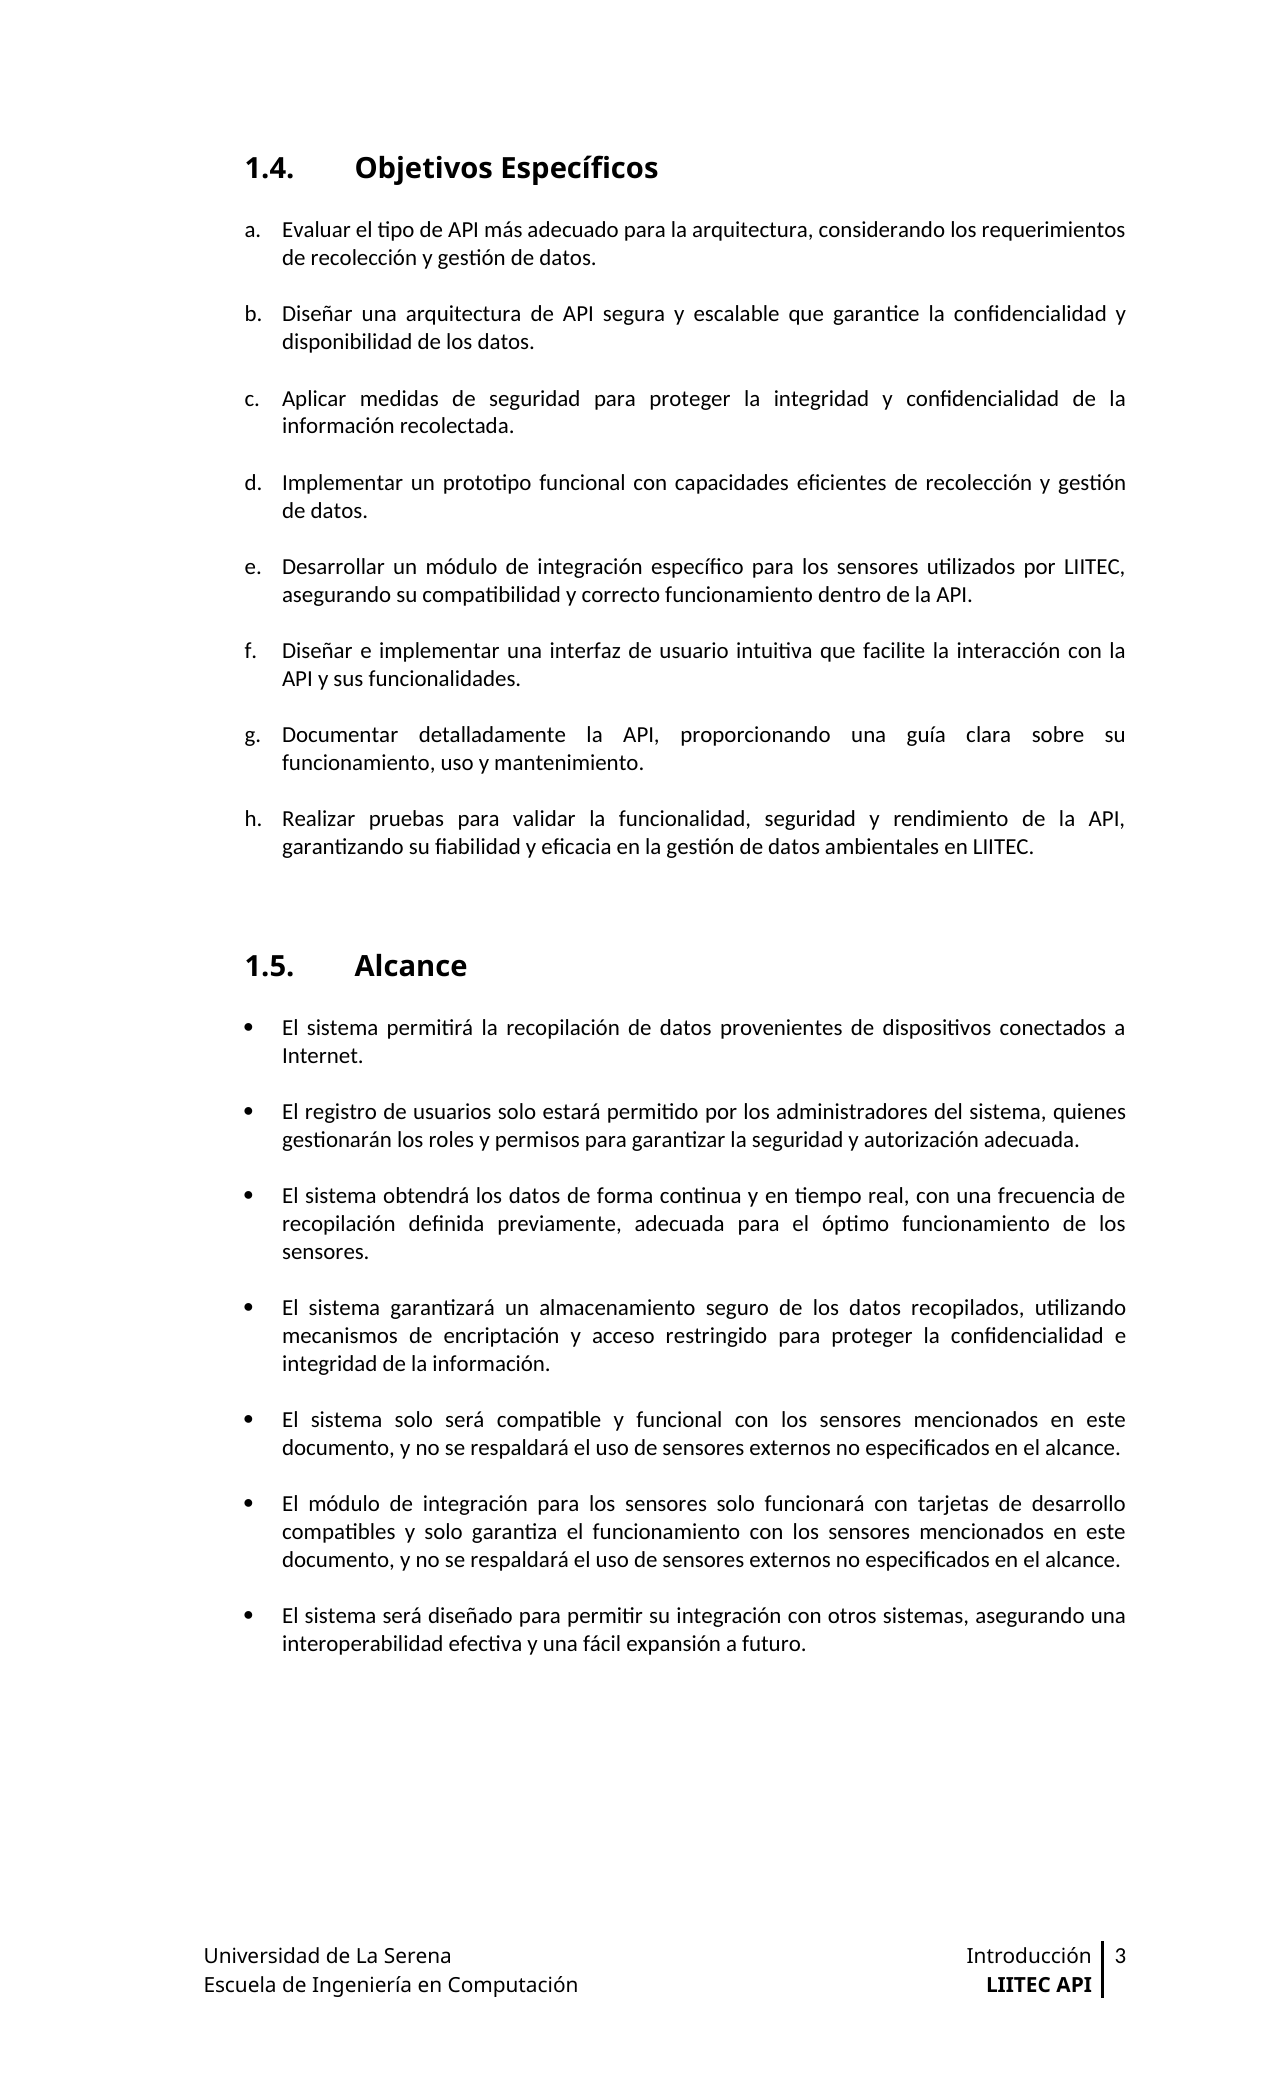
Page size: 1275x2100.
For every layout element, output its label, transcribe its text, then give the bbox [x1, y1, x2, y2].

list Aplicar medidas de seguridad para proteger la integridad y confidencialidad de la información recolectada. [244, 384, 1127, 440]
list Evaluar el tipo de API más adecuado para la arquitectura, considerando los requerimientos de recolección y gestión de datos. [244, 216, 1127, 272]
list El sistema solo será compatible y funcional con los sensores mencionados en este documento, y no se respaldará el uso de sensores externos no especificados en el alcance. [244, 1405, 1127, 1461]
list Implementar un prototipo funcional con capacidades eficientes de recolección y gestión de datos. [244, 468, 1127, 524]
list El módulo de integración para los sensores solo funcionará con tarjetas de desarrollo compatibles y solo garantiza el funcionamiento con los sensores mencionados en este documento, y no se respaldará el uso de sensores externos no especificados en el alcance. [244, 1489, 1127, 1573]
subtitle Objetivos Específicos [244, 148, 1127, 187]
subtitle Alcance [244, 945, 1127, 985]
list Desarrollar un módulo de integración específico para los sensores utilizados por LIITEC, asegurando su compatibilidad y correcto funcionamiento dentro de la API. [244, 552, 1127, 608]
list Realizar pruebas para validar la funcionalidad, seguridad y rendimiento de la API, garantizando su fiabilidad y eficacia en la gestión de datos ambientales en LIITEC. [244, 804, 1127, 860]
list El sistema obtendrá los datos de forma continua y en tiempo real, con una frecuencia de recopilación definida previamente, adecuada para el óptimo funcionamiento de los sensores. [244, 1181, 1127, 1265]
list El sistema permitirá la recopilación de datos provenientes de dispositivos conectados a Internet. [244, 1013, 1127, 1069]
list El sistema será diseñado para permitir su integración con otros sistemas, asegurando una interoperabilidad efectiva y una fácil expansión a futuro. [244, 1601, 1127, 1657]
list Documentar detalladamente la API, proporcionando una guía clara sobre su funcionamiento, uso y mantenimiento. [244, 720, 1127, 776]
list Diseñar e implementar una interfaz de usuario intuitiva que facilite la interacción con la API y sus funcionalidades. [244, 636, 1127, 692]
list Diseñar una arquitectura de API segura y escalable que garantice la confidencialidad y disponibilidad de los datos. [244, 299, 1127, 356]
list El registro de usuarios solo estará permitido por los administradores del sistema, quienes gestionarán los roles y permisos para garantizar la seguridad y autorización adecuada. [244, 1097, 1127, 1153]
list El sistema garantizará un almacenamiento seguro de los datos recopilados, utilizando mecanismos de encriptación y acceso restringido para proteger la confidencialidad e integridad de la información. [244, 1293, 1127, 1377]
